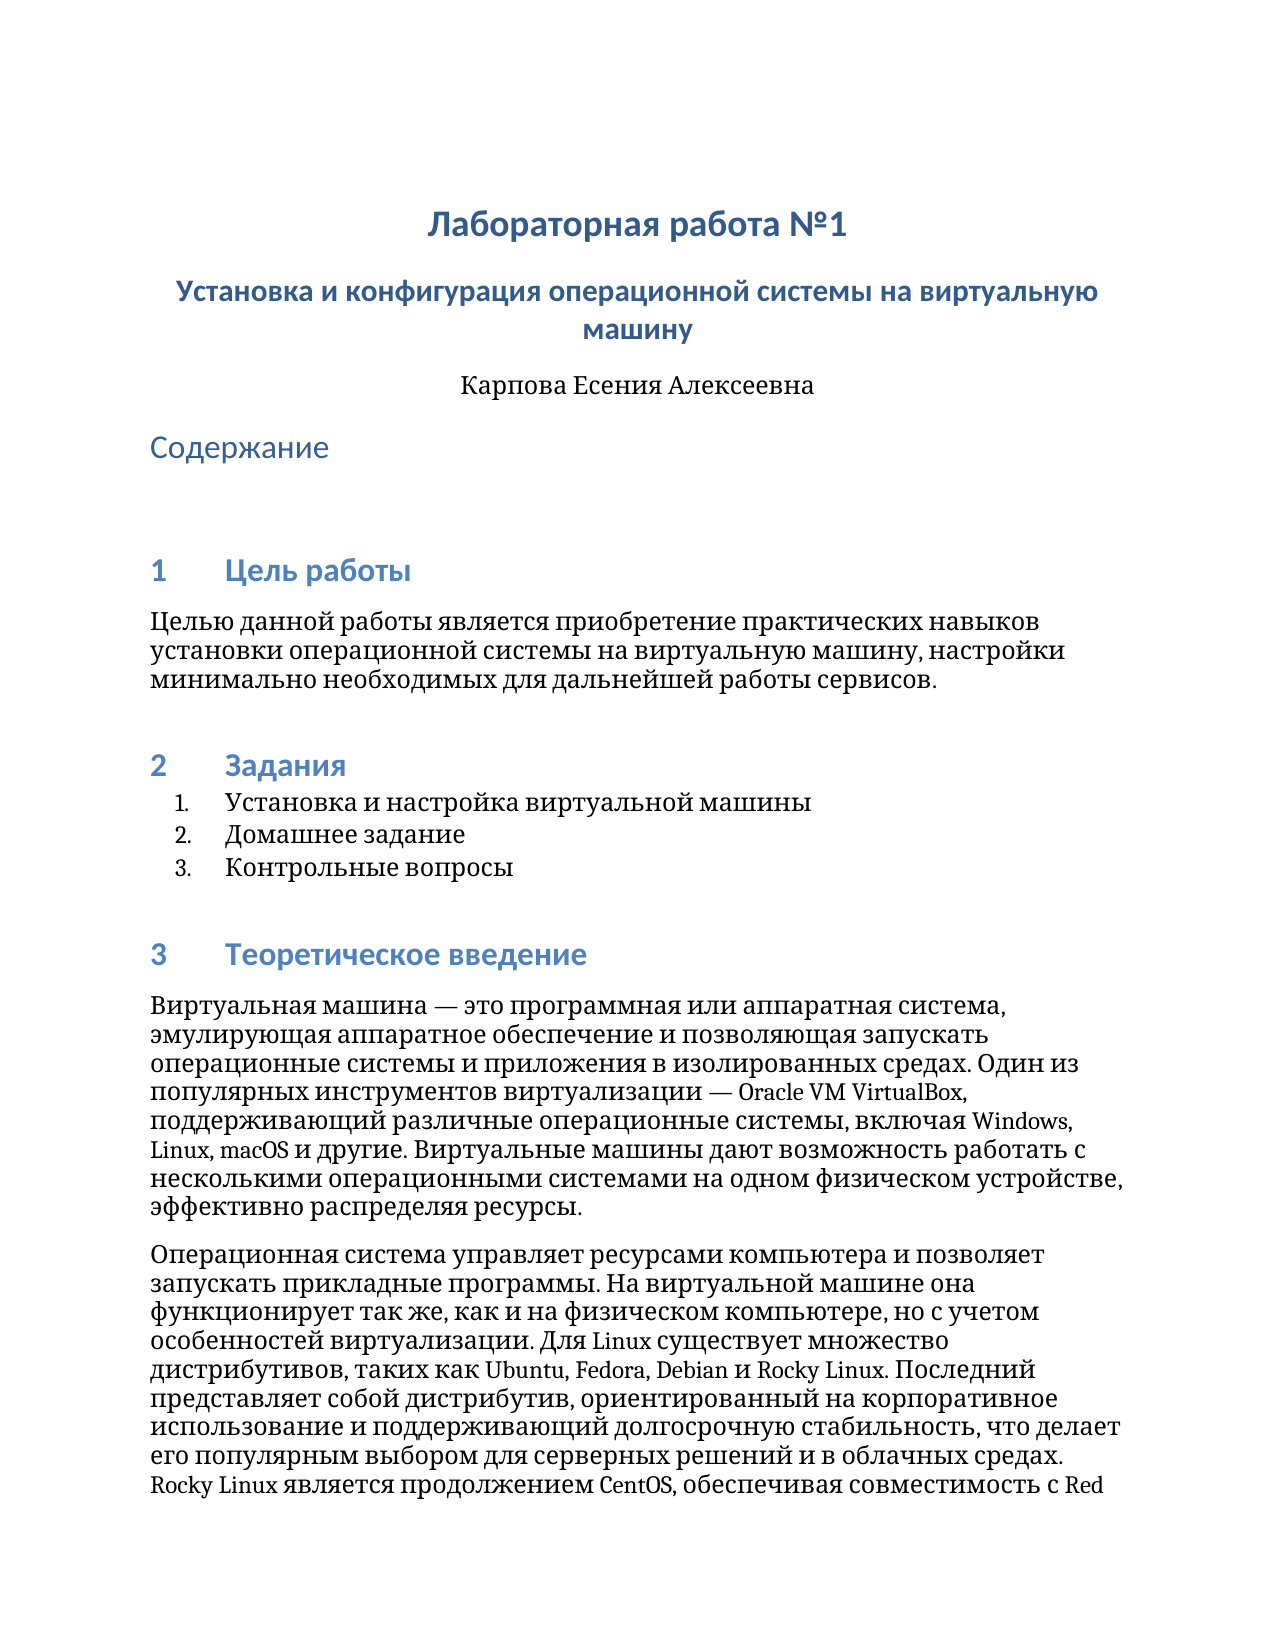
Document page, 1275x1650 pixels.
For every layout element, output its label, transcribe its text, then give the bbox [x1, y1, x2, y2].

title Лабораторная работа №1 [150, 200, 1125, 246]
list Установка и настройка виртуальной машины [175, 789, 1125, 817]
text Целью данной работы является приобретение практических навыков установки операционной системы на виртуальную машину, настройки минимально необходимых для дальнейшей работы сервисов. [150, 608, 1125, 694]
subtitle 3 Теоретическое введение [150, 932, 1125, 973]
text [150, 1241, 1125, 1499]
subtitle Установка и конфигурация операционной системы на виртуальную машину [150, 271, 1125, 347]
list Контрольные вопросы [175, 854, 1125, 882]
text Виртуальная машина — это программная или аппаратная система, эмулирующая аппаратное обеспечение и позволяющая запускать операционные системы и приложения в изолированных средах. Один из популярных инструментов виртуализации — Oracle VM VirtualBox, поддерживающий различные операционные системы, включая Windows, Linux, macOS и другие. Виртуальные машины дают возможность работать с несколькими операционными системами на одном физическом устройстве, эффективно распределяя ресурсы. [150, 992, 1125, 1222]
subtitle 2 Задания [150, 744, 1125, 785]
text Карпова Есения Алексеевна [150, 372, 1125, 401]
list Домашнее задание [175, 821, 1125, 850]
subtitle 1 Цель работы [150, 548, 1125, 589]
